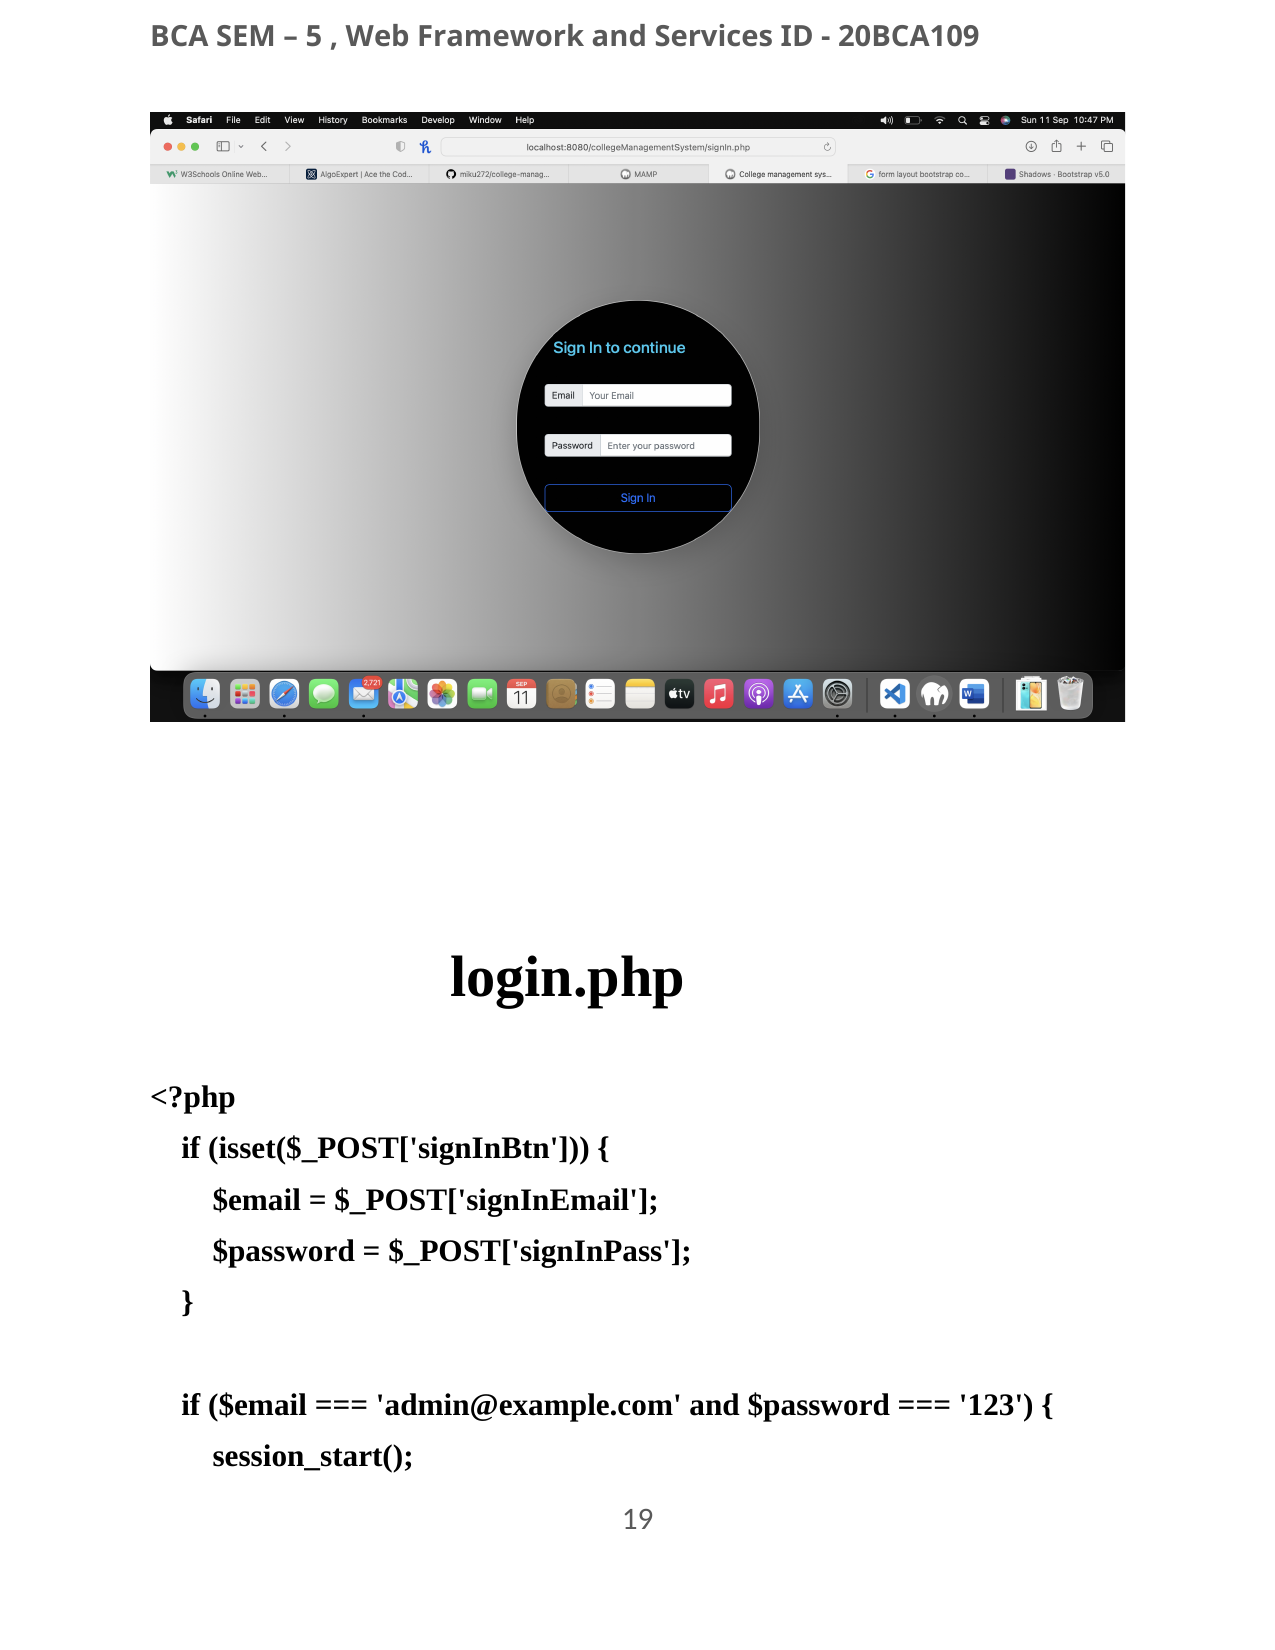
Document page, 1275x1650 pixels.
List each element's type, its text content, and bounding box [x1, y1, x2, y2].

text if ($email === 'admin@example.com' and $password === '123') { [150, 1386, 1125, 1422]
text $email = $_POST['signInEmail']; [150, 1181, 1125, 1217]
text <?php [150, 1078, 1125, 1114]
text } [150, 1283, 1125, 1319]
text if (isset($_POST['signInBtn'])) { [150, 1130, 1125, 1166]
text session_start(); [150, 1437, 1125, 1473]
picture [150, 112, 1125, 722]
text login.php [375, 942, 1125, 1009]
text $password = $_POST['signInPass']; [150, 1232, 1125, 1268]
